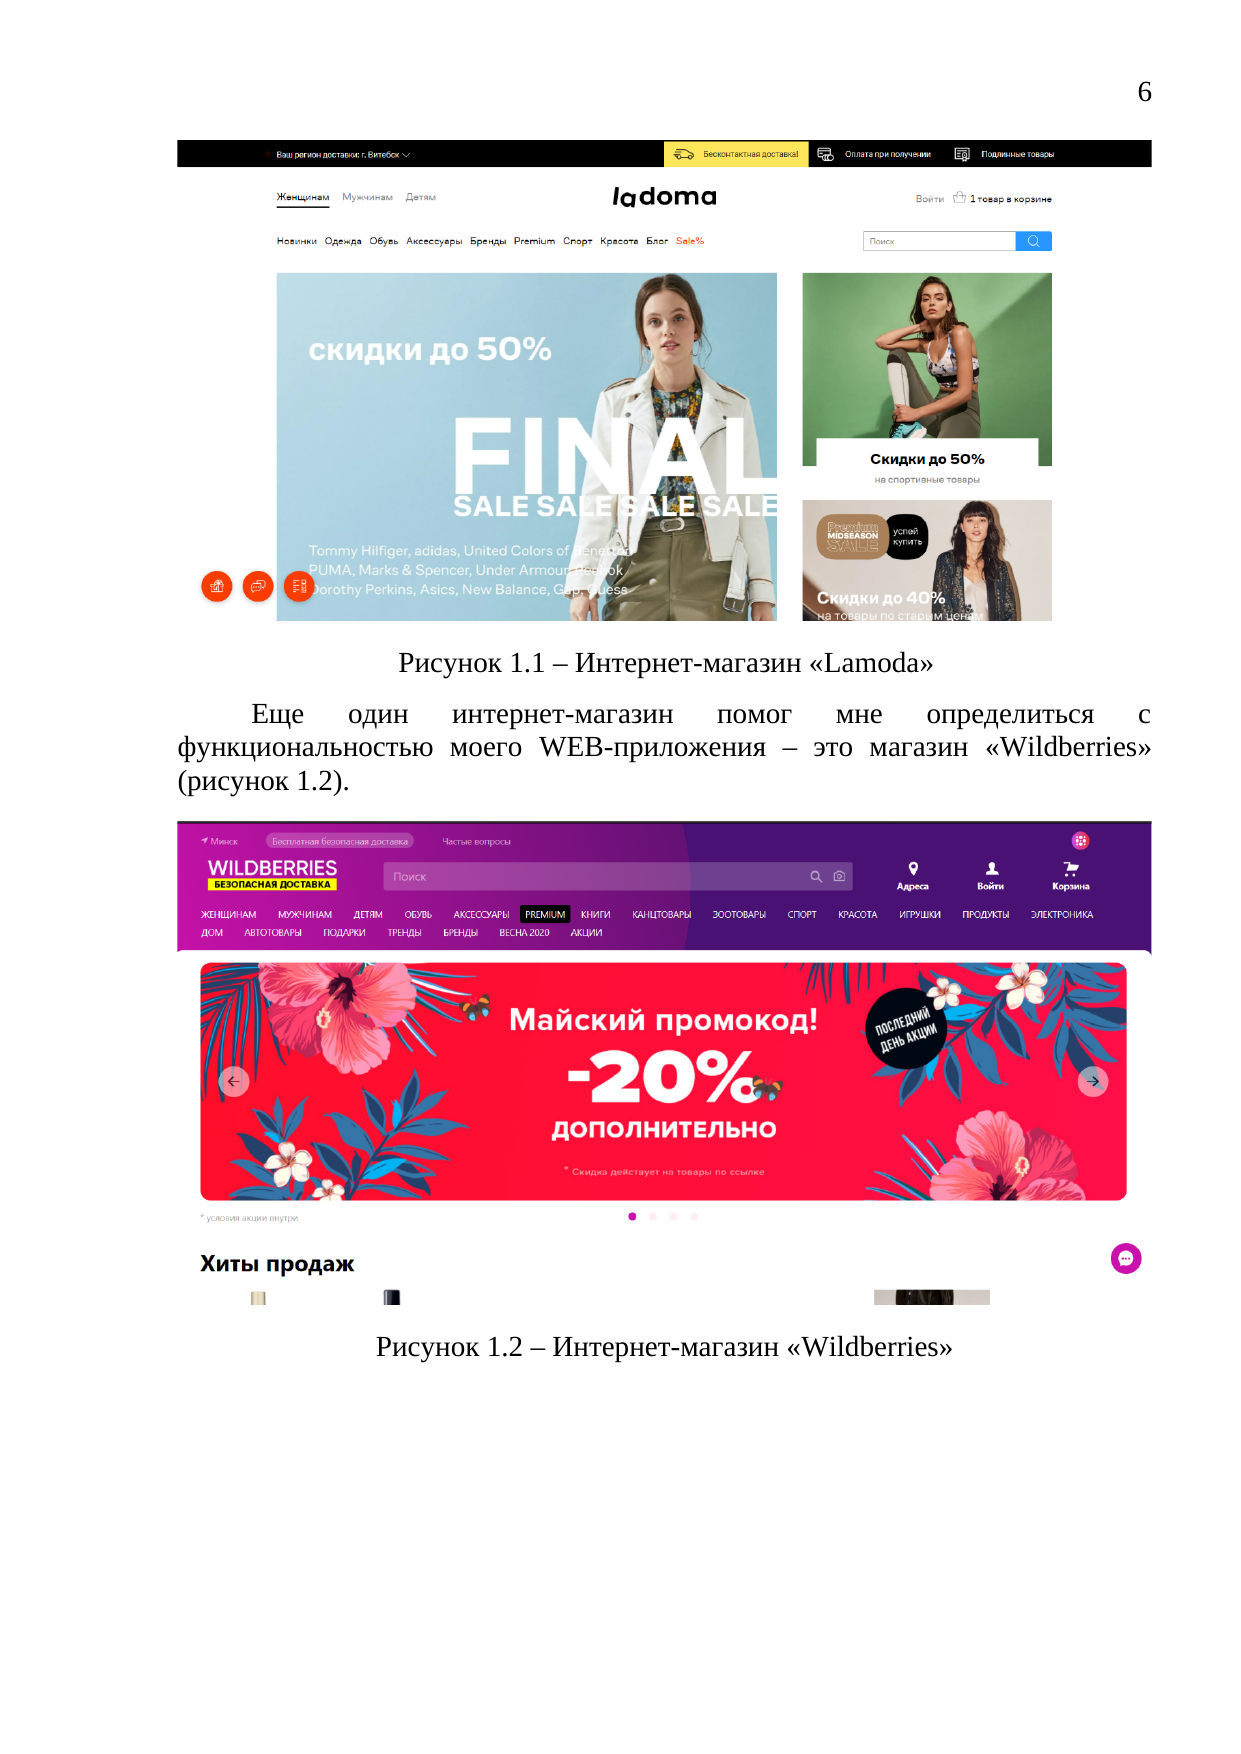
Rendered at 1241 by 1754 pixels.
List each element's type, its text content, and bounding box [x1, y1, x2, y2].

text Рисунок 1.1 – Интернет-магазин «Lamoda» [177, 646, 1155, 679]
text Рисунок 1.2 – Интернет-магазин «Wildberries» [177, 1329, 1152, 1363]
picture [177, 821, 1152, 1305]
picture [177, 140, 1152, 621]
text Еще один интернет-магазин помог мне определиться с функциональностью моего WEB-приложения – это магазин «Wildberries» (рисунок 1.2). [177, 696, 1152, 796]
